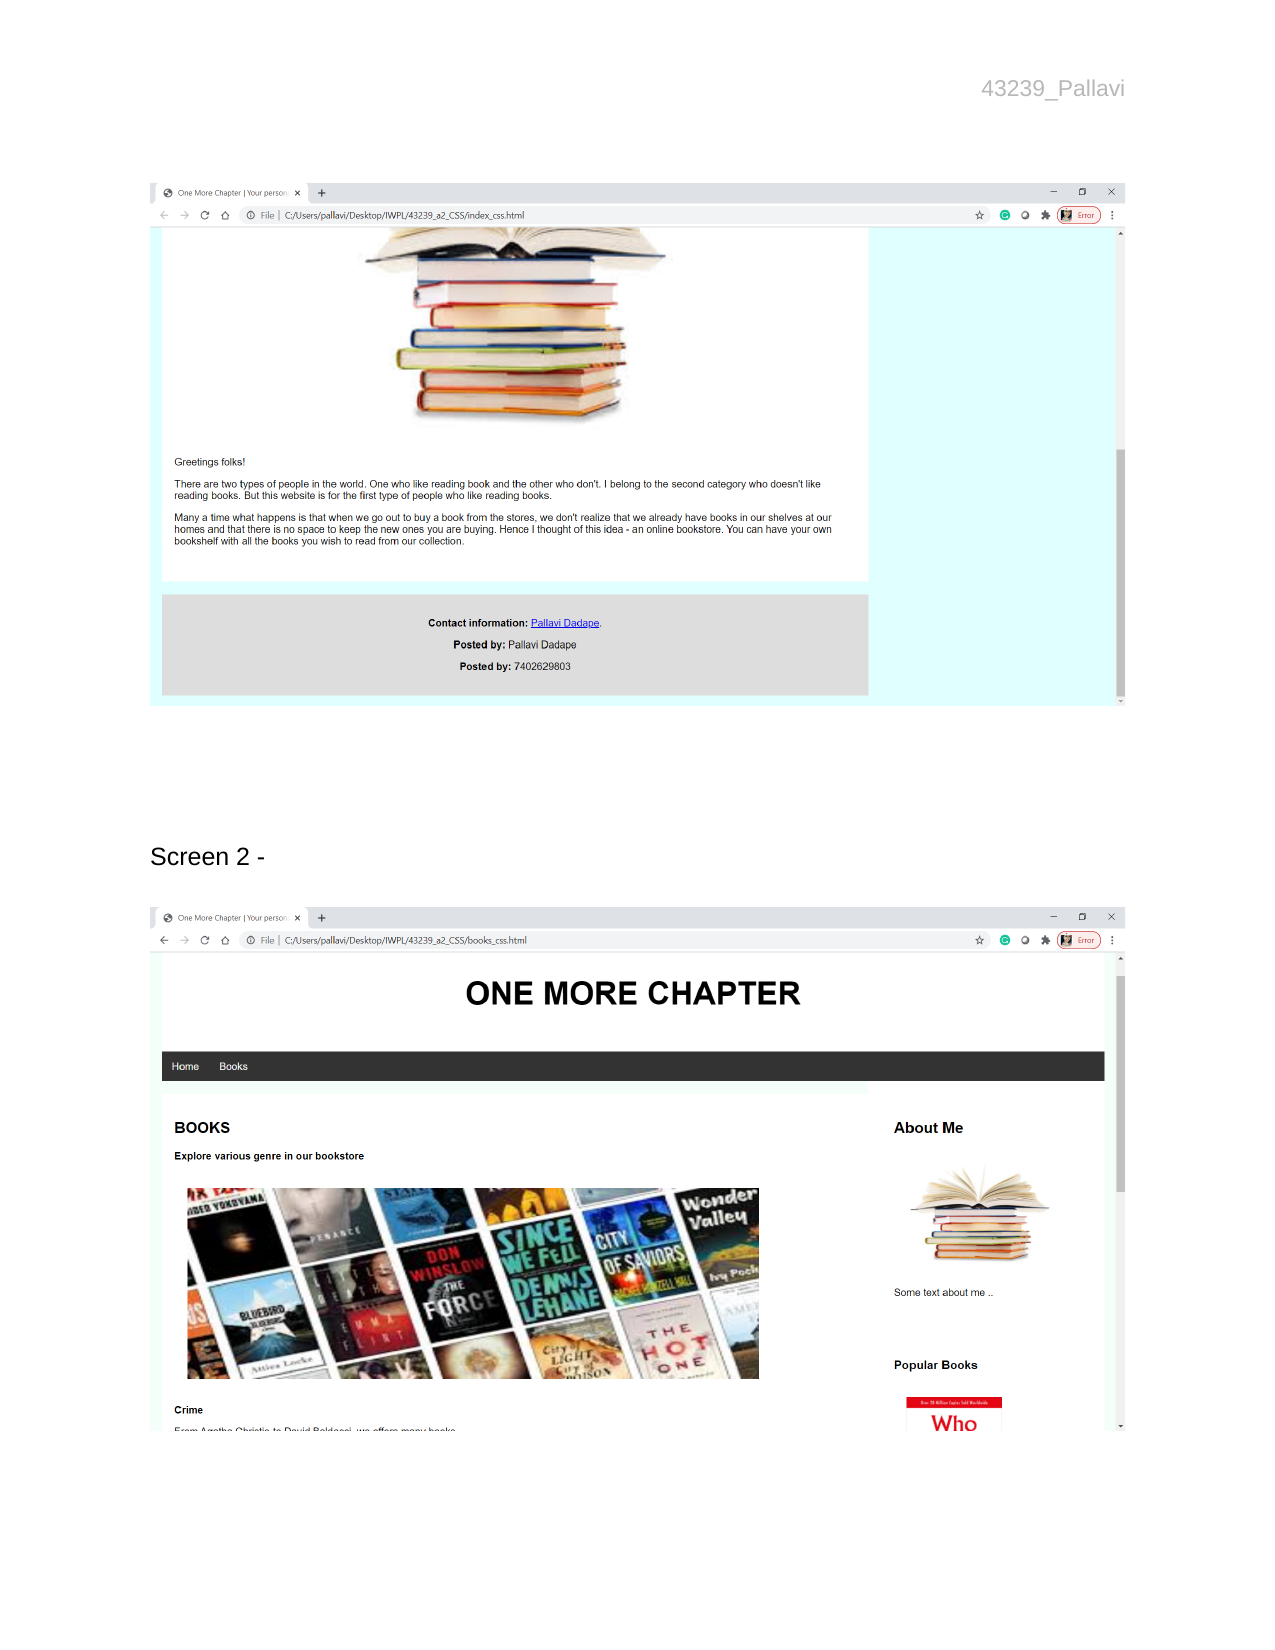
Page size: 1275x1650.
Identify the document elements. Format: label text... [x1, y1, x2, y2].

picture [150, 907, 1125, 1431]
text Screen 2 - [150, 842, 1125, 871]
picture [150, 183, 1125, 706]
